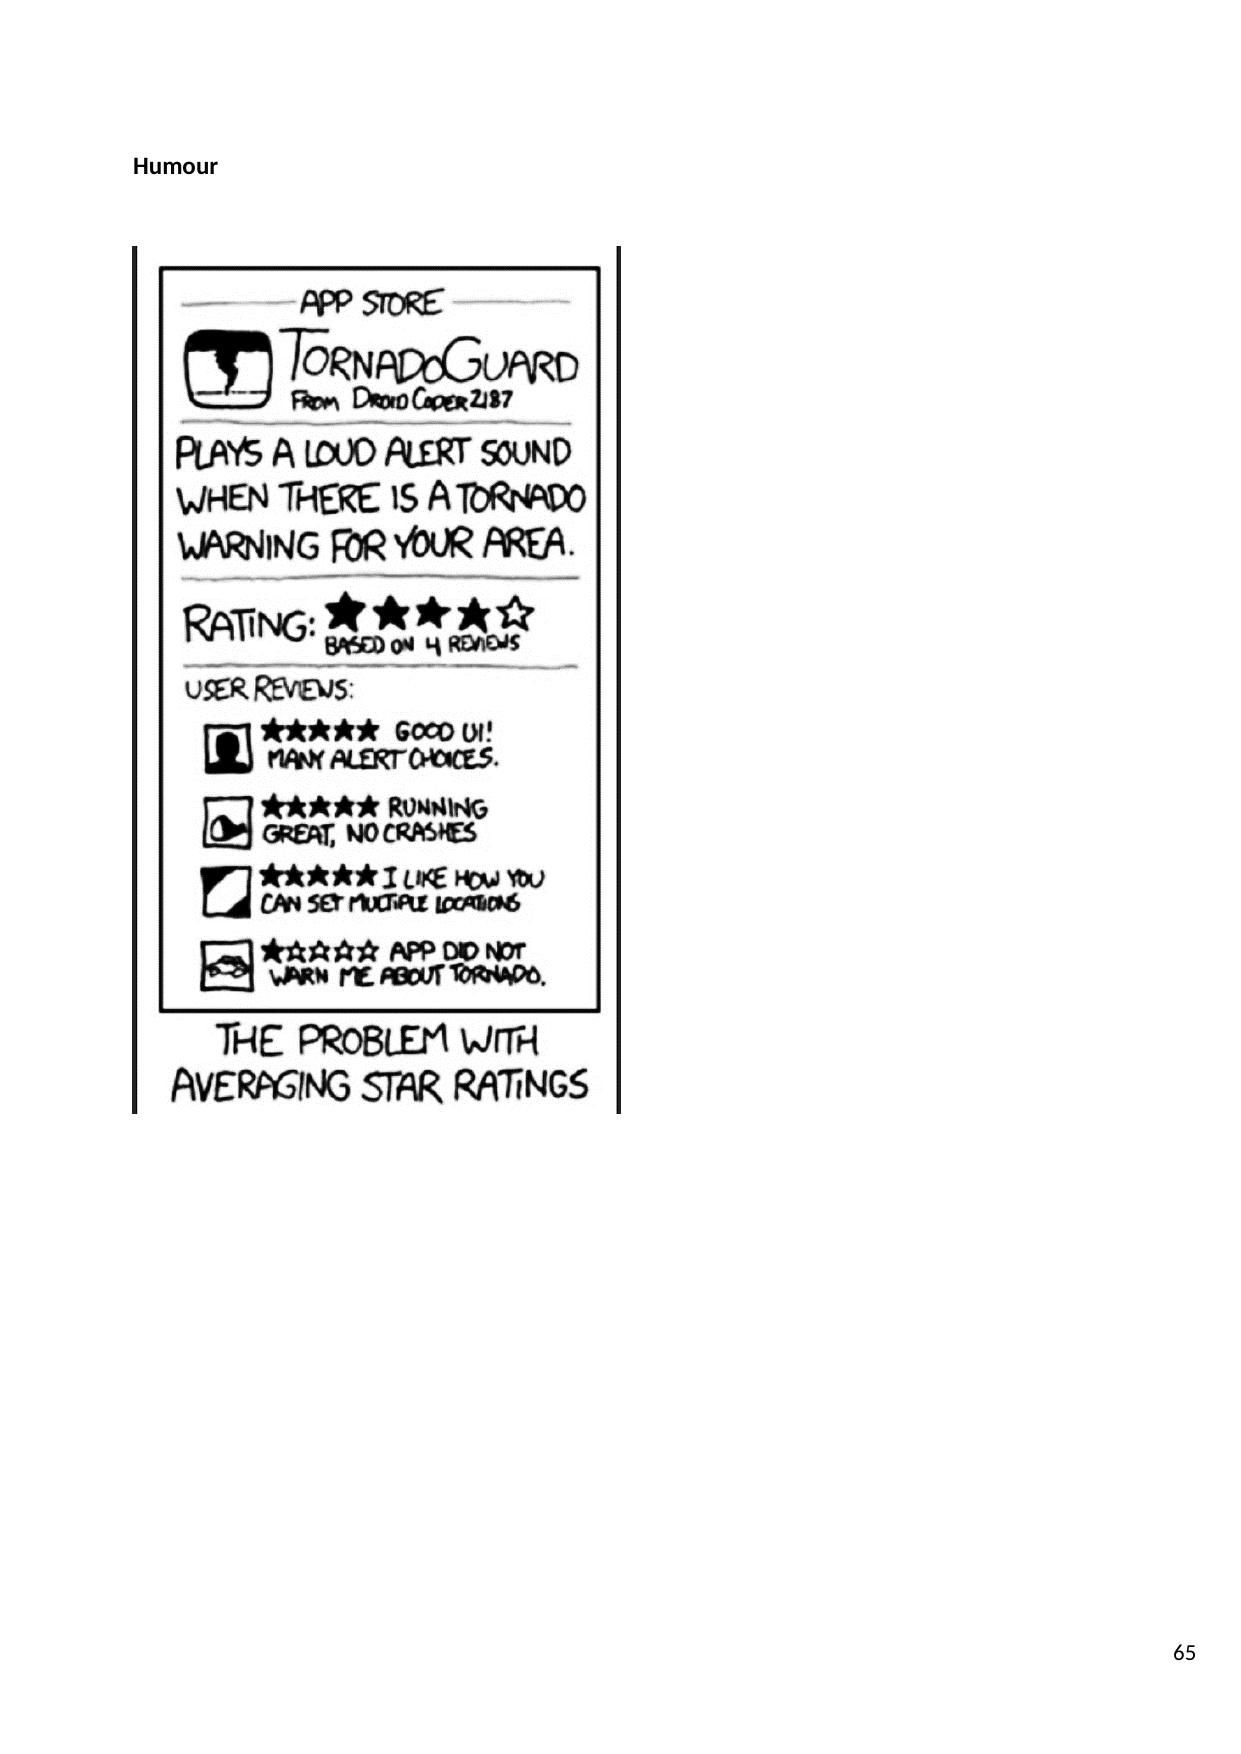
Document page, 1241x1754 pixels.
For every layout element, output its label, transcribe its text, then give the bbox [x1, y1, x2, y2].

text Humour [133, 150, 1196, 181]
picture [132, 246, 621, 1114]
